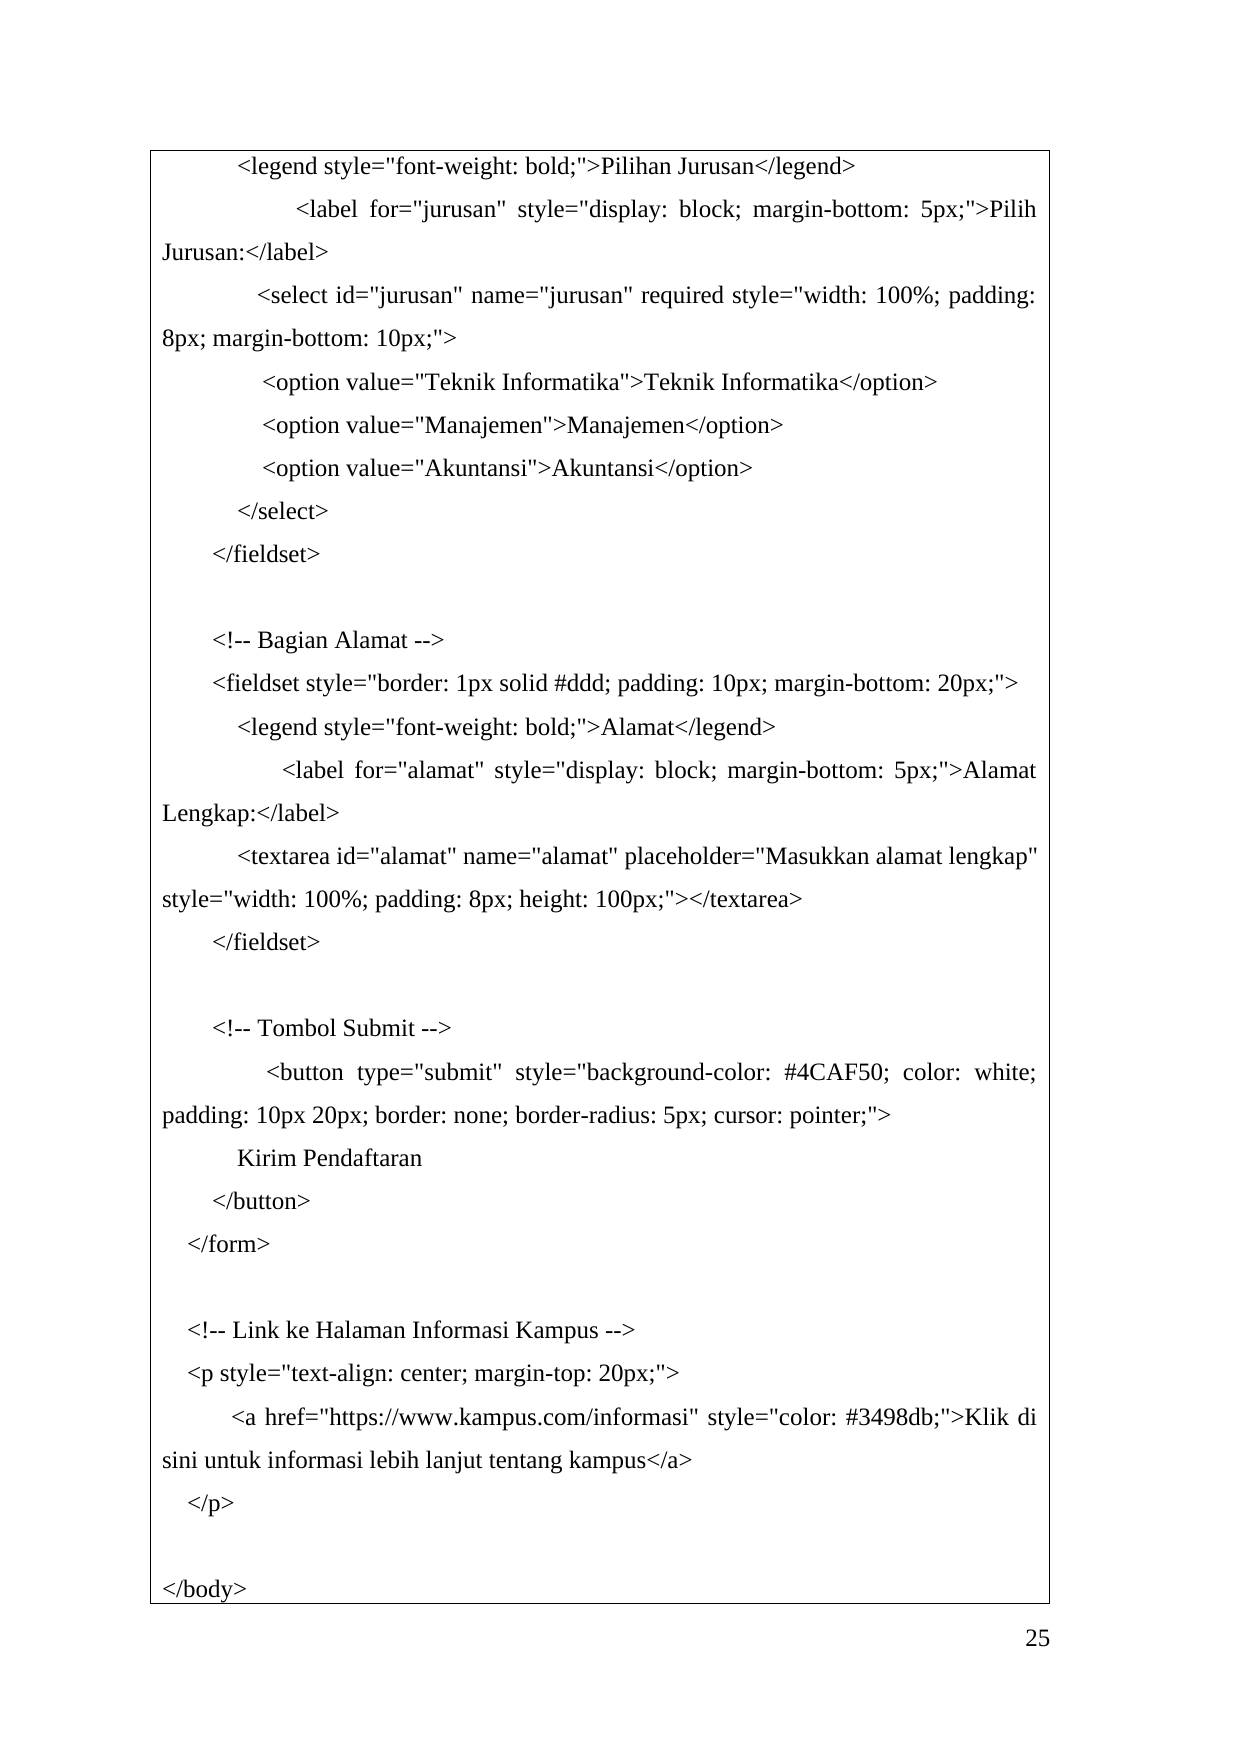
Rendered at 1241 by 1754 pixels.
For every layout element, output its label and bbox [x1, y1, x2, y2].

table_header [151, 151, 1049, 1603]
